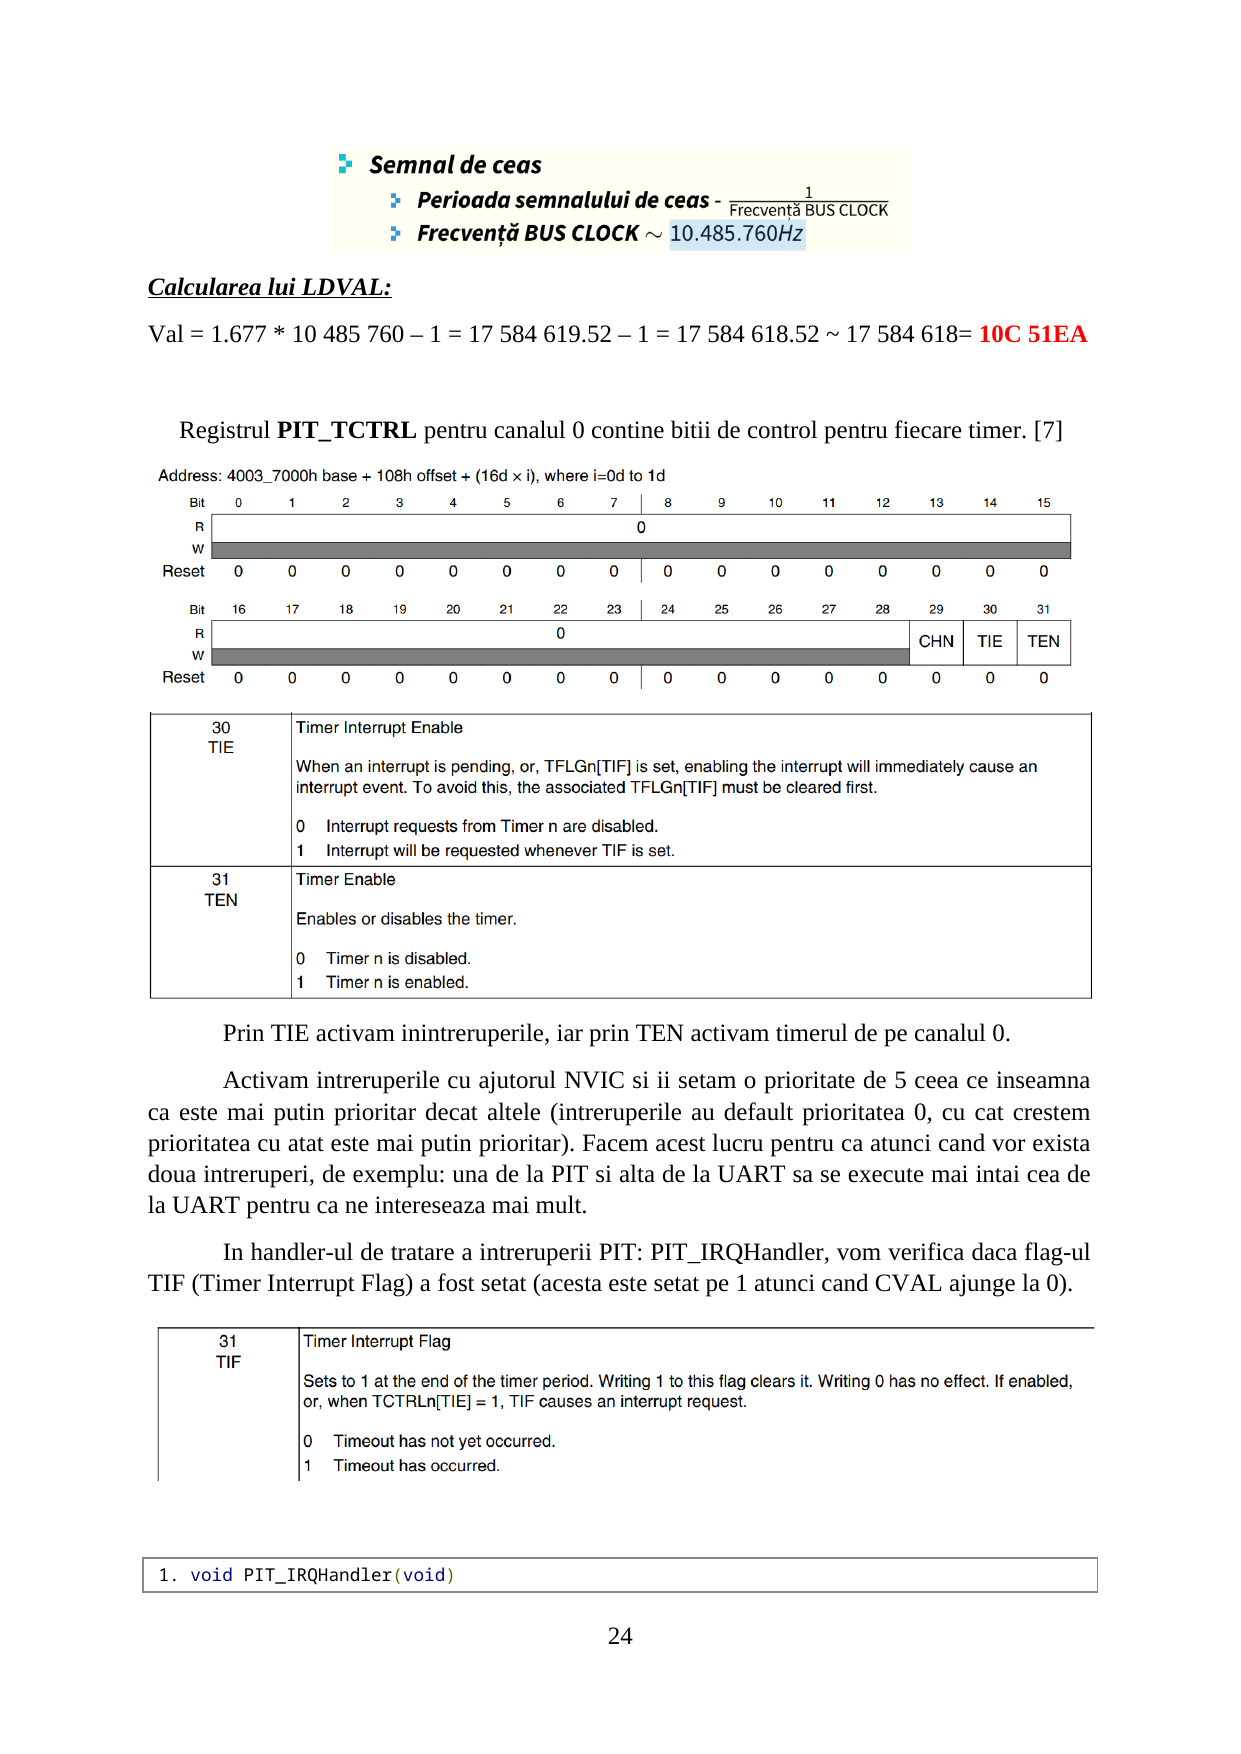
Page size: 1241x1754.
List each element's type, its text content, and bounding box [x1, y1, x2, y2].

text 1. void PIT_IRQHandler(void) [144, 1559, 1097, 1591]
picture [153, 1327, 1094, 1481]
text Activam intreruperile cu ajutorul NVIC si ii setam o prioritate de 5 ceea ce inseamna ca este mai putin prioritar decat altele (intreruperile au default prioritatea 0, cu cat crestem prioritatea cu atat este mai putin prioritar). Facem acest lucru pentru ca atunci cand vor exista doua intreruperi, de exemplu: una de la PIT si alta de la UART sa se execute mai intai cea de la UART pentru ca ne intereseaza mai mult. [148, 1066, 1092, 1218]
picture [330, 147, 910, 253]
picture [147, 712, 1093, 999]
text Registrul PIT_TCTRL pentru canalul 0 contine bitii de control pentru fiecare timer. [148, 415, 1092, 443]
picture [147, 462, 1093, 694]
text Calcularea lui LDVAL: [148, 272, 1092, 300]
text Val = 1.677 * 10 485 760 – 1 = 17 584 619.52 – 1 = 17 584 618.52 ~ 17 584 618= 10C 51EA [148, 319, 1092, 348]
text Prin TIE activam inintreruperile, iar prin TEN activam timerul de pe canalul 0. [148, 1018, 1092, 1047]
text In handler-ul de tratare a intreruperii PIT: PIT_IRQHandler, vom verifica daca flag-ul TIF (Timer Interrupt Flag) a fost setat (acesta este setat pe 1 atunci cand CVAL ajunge la 0). [148, 1237, 1092, 1297]
